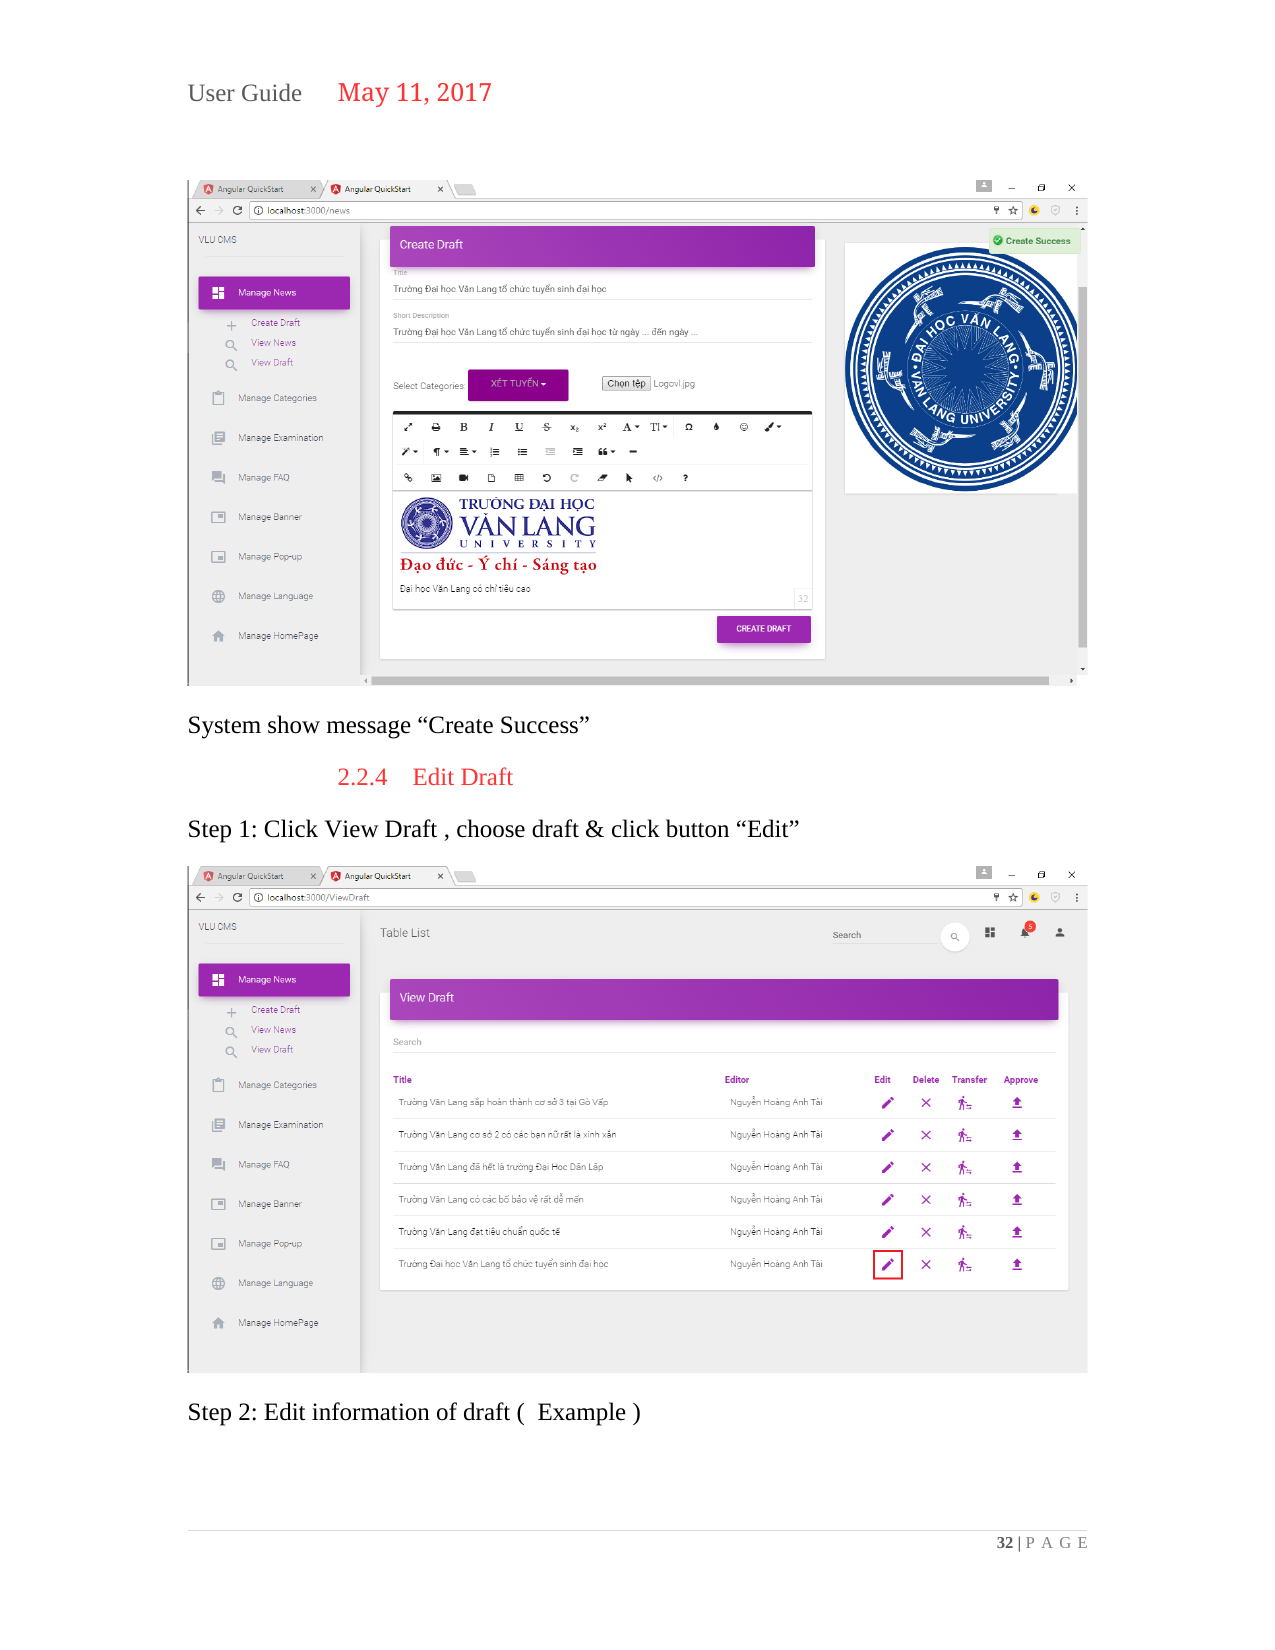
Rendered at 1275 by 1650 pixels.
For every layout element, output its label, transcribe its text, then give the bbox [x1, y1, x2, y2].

list Edit Draft [337, 762, 1087, 791]
picture [187, 866, 1088, 1373]
text Step 1: Click View Draft , choose draft & click button “Edit” [187, 814, 1087, 843]
text System show message “Create Success” [187, 710, 1087, 738]
text Step 2: Edit information of draft ( Example ) [187, 1397, 1087, 1425]
picture [187, 180, 1088, 686]
